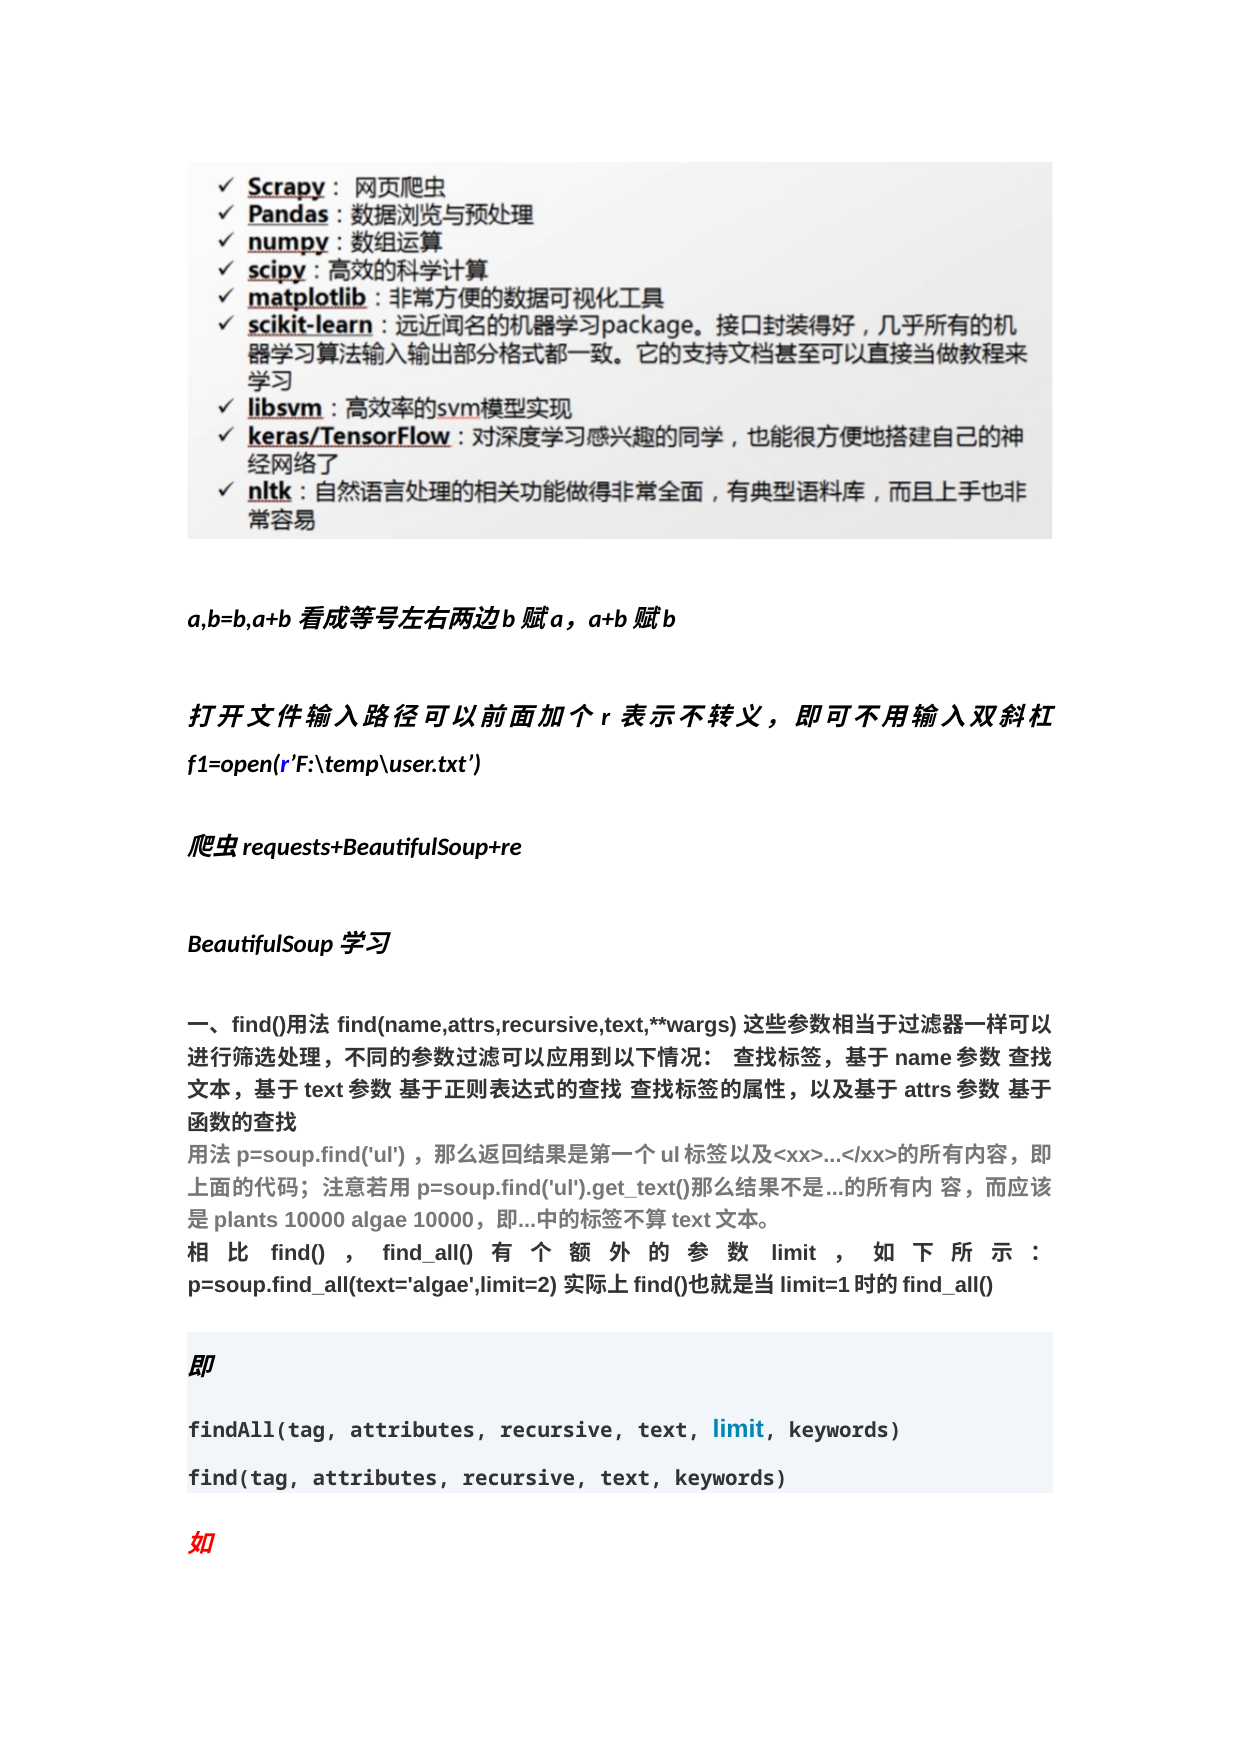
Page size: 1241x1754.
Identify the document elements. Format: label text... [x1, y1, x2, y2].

text 相比find()，find_all()有个额外的参数limit，如下所示： p=soup.find_all(text='algae',limit=2) 实际上find()也就是当limit=1时的find_all() [187, 1234, 1053, 1299]
text findAll(tag, attributes, recursive, text, limit, keywords) [187, 1413, 1053, 1445]
text 一、find()用法 find(name,attrs,recursive,text,**wargs) 这些参数相当于过滤器一样可以进行筛选处理，不同的参数过滤可以应用到以下情况： 查找标签，基于name参数 查找文本，基于text参数 基于正则表达式的查找 查找标签的属性，以及基于attrs参数 基于函数的查找 [187, 1007, 1053, 1137]
text 爬虫requests+BeautifulSoup+re [187, 812, 1053, 877]
text 如 [187, 1509, 1053, 1574]
text BeautifulSoup学习 [187, 909, 1053, 974]
text a,b=b,a+b 看成等号左右两边b赋a，a+b赋b [187, 584, 1053, 649]
text 即 [187, 1332, 1053, 1397]
text 用法p=soup.find('ul') ，那么返回结果是第一个ul标签以及<xx>...</xx>的所有内容，即上面的代码；注意若用p=soup.find('ul').get_text()那么结果不是...的所有内 容，而应该是plants 10000 algae 10000，即...中的标签不算text文本。 [187, 1137, 1053, 1234]
text 打开文件输入路径可以前面加个r表示不转义，即可不用输入双斜杠f1=open(r’F:\temp\user.txt’) [187, 682, 1053, 779]
picture [187, 162, 1053, 539]
text find(tag, attributes, recursive, text, keywords) [187, 1461, 1053, 1493]
